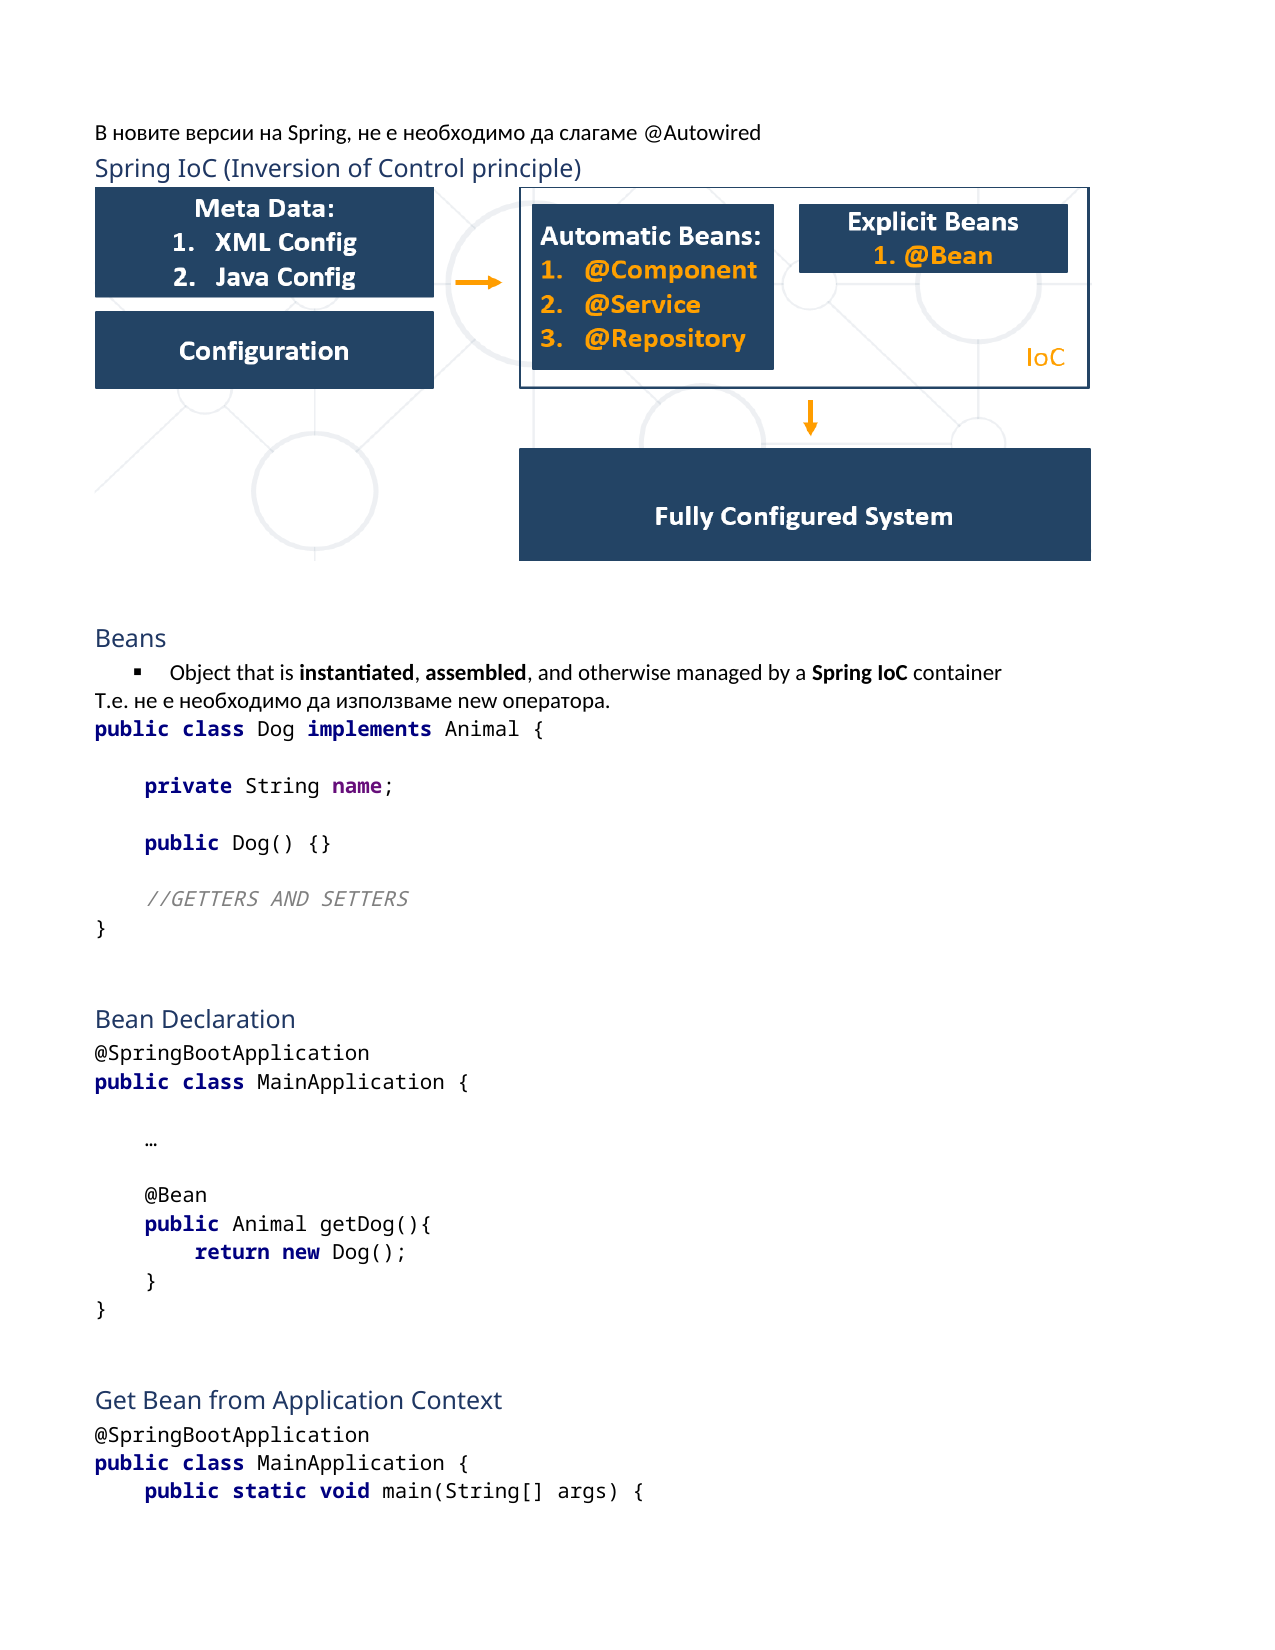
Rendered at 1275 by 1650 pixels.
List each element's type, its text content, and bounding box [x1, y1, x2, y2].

text В новите версии на Spring, не е необходимо да слагаме @Autowired [94, 118, 1198, 146]
subtitle Bean Declaration [94, 1002, 1198, 1036]
subtitle Spring IoC (Inversion of Control principle) [94, 150, 1198, 184]
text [94, 1420, 1198, 1505]
text @SpringBootApplication public class MainApplication { … @Bean public Animal getDog(){ return new Dog(); } } [94, 1038, 1198, 1323]
text Т.е. не е необходимо да използваме new оператора. [94, 686, 1198, 714]
list Object that is instantiated, assembled, and otherwise managed by a Spring IoC container [132, 658, 1198, 686]
subtitle Get Bean from Application Context [94, 1383, 1198, 1417]
picture [94, 187, 1092, 561]
subtitle Beans [94, 621, 1198, 655]
text public class Dog implements Animal { private String name; public Dog() {} //GETTERS AND SETTERS } [94, 714, 1198, 941]
